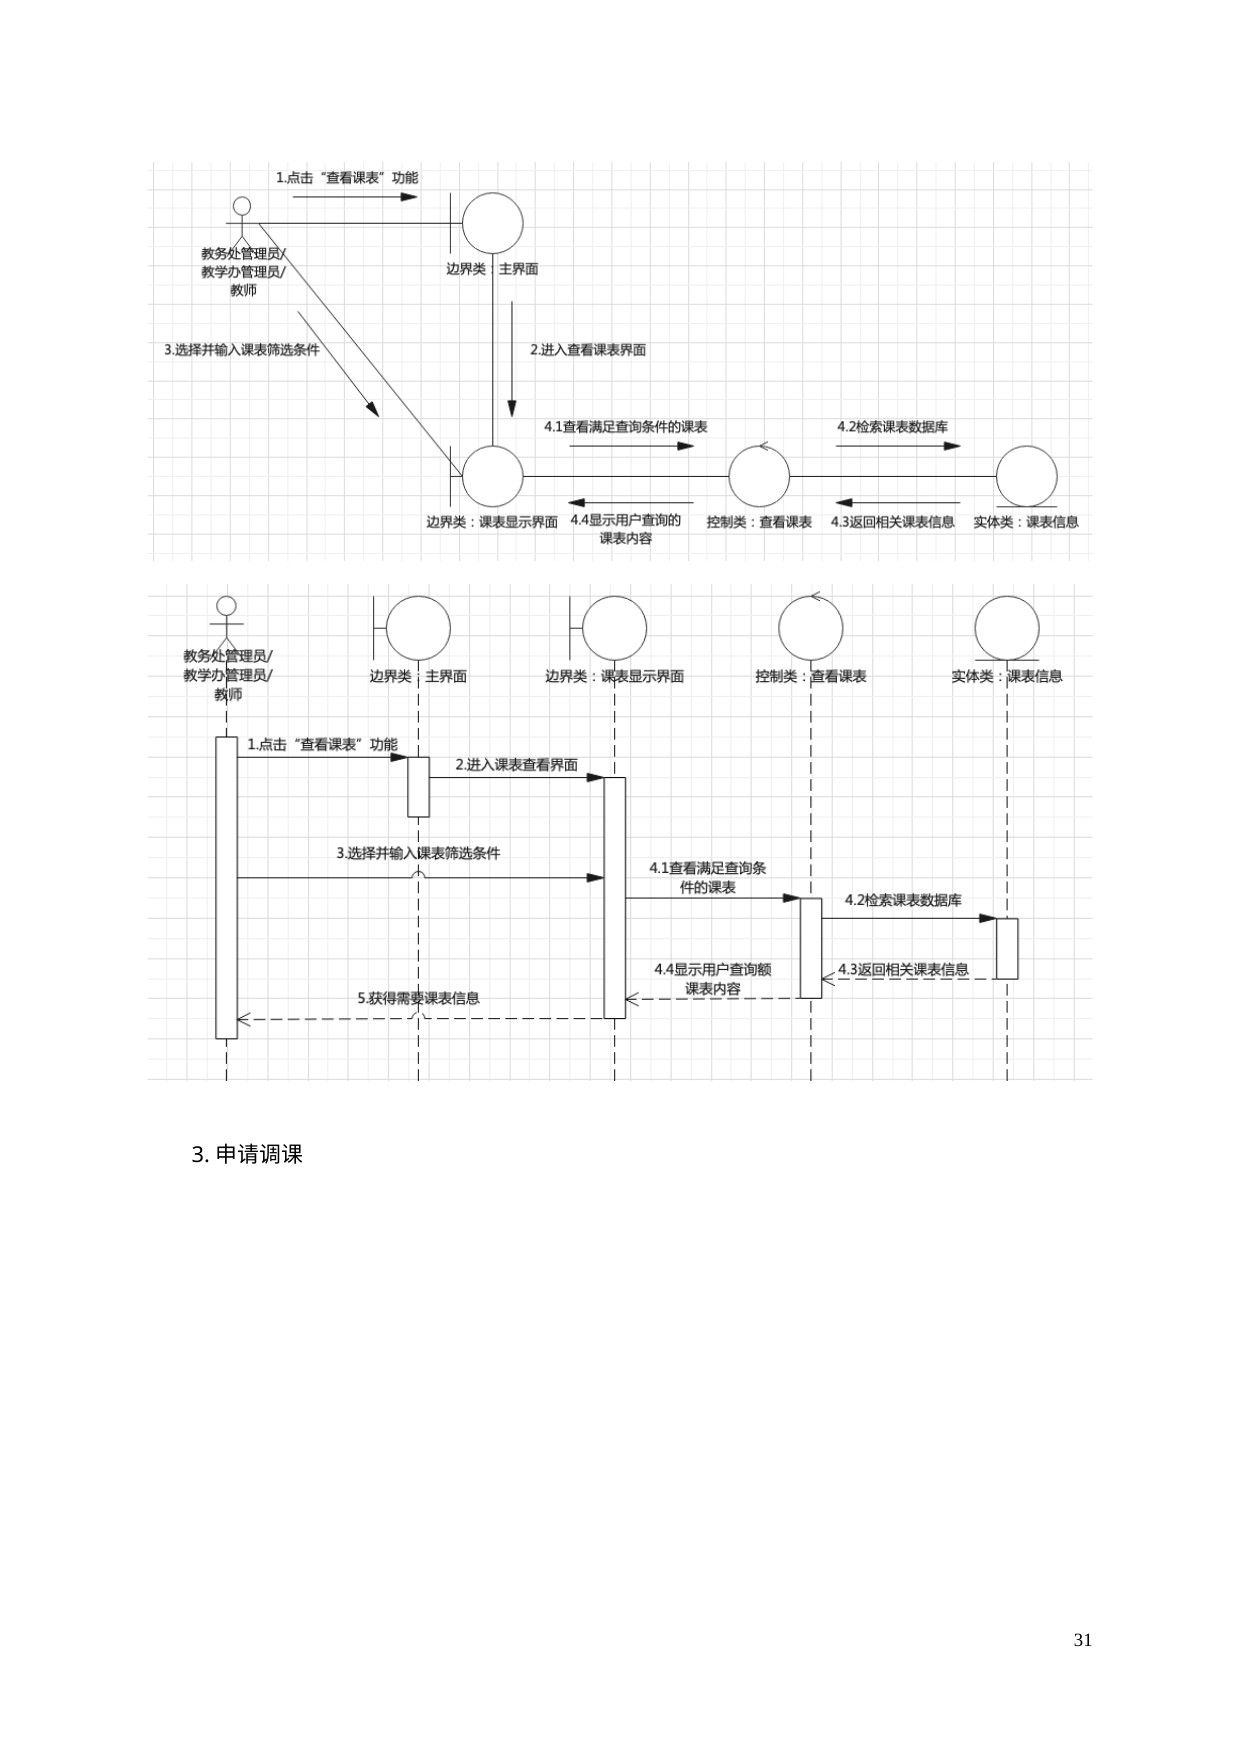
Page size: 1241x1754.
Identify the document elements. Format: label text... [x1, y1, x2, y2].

picture [147, 162, 1093, 561]
picture [147, 584, 1093, 1081]
text 3. 申请调课 [191, 1137, 1092, 1169]
